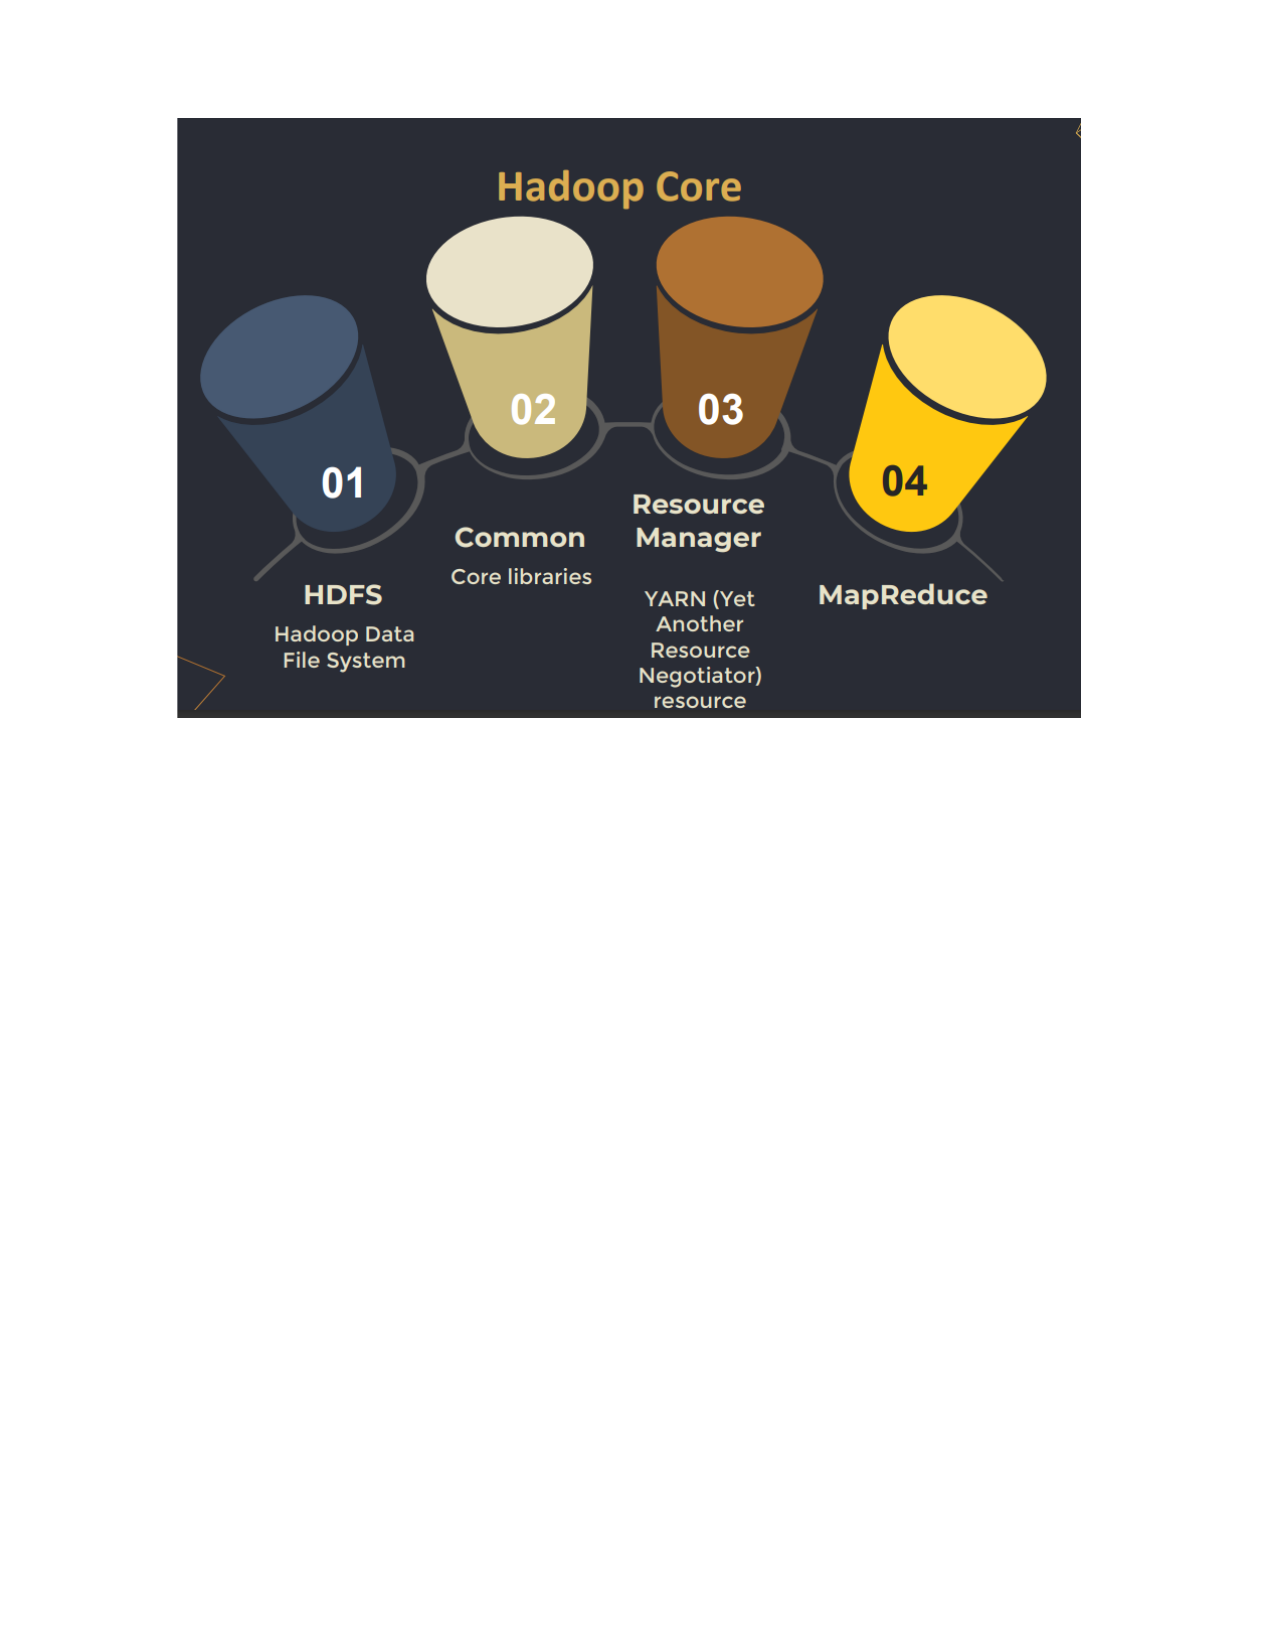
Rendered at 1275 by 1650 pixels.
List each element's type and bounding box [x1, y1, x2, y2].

picture [177, 118, 1081, 718]
